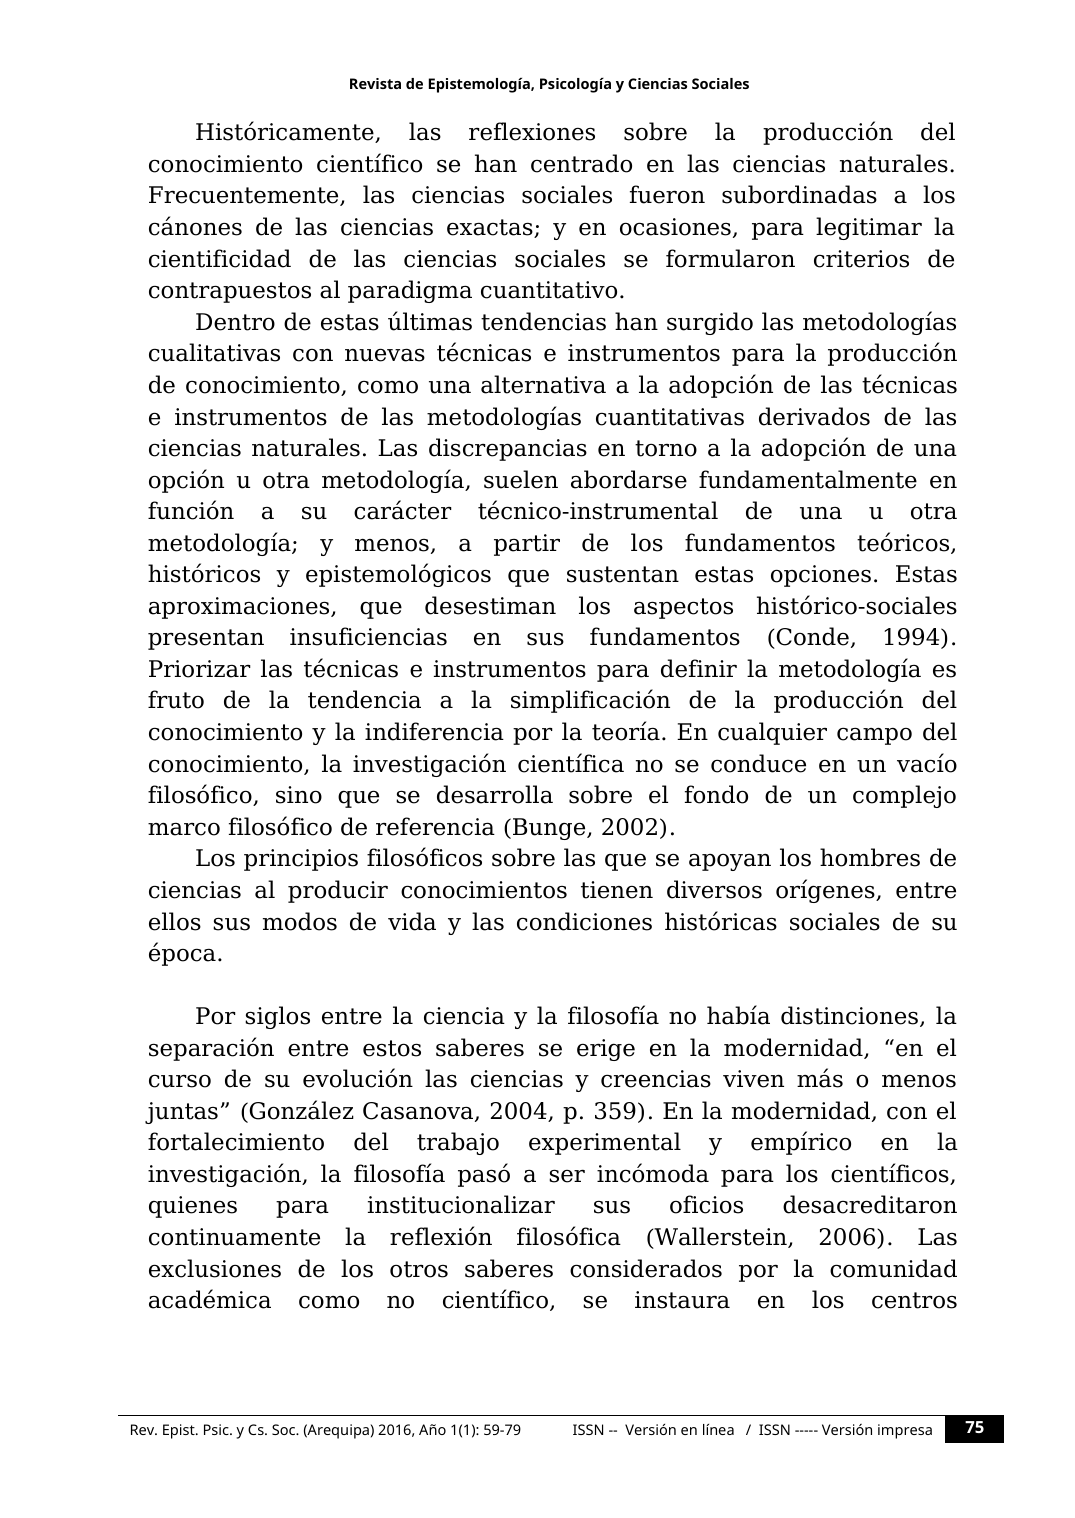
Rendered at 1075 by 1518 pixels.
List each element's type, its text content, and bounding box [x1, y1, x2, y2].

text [148, 1002, 958, 1313]
text Dentro de estas últimas tendencias han surgido las metodologías cualitativas con nuevas técnicas e instrumentos para la producción de conocimiento, como una alternativa a la adopción de las técnicas e instrumentos de las metodologías cuantitativas derivados de las ciencias naturales. Las discrepancias en torno a la adopción de una opción u otra metodología, suelen abordarse fundamentalmente en función a su carácter técnico-instrumental de una u otra metodología; y menos, a partir de los fundamentos teóricos, históricos y epistemológicos que sustentan estas opciones. Estas aproximaciones, que desestiman los aspectos histórico-sociales presentan insuficiencias en sus fundamentos (Conde, 1994). Priorizar las técnicas e instrumentos para definir la metodología es fruto de la tendencia a la simplificación de la producción del conocimiento y la indiferencia por la teoría. En cualquier campo del conocimiento, la investigación científica no se conduce en un vacío filosófico, sino que se desarrolla sobre el fondo de un complejo marco filosófico de referencia (Bunge, 2002). [148, 307, 958, 840]
text Los principios filosóficos sobre las que se apoyan los hombres de ciencias al producir conocimientos tienen diversos orígenes, entre ellos sus modos de vida y las condiciones históricas sociales de su época. [148, 844, 958, 966]
text Históricamente, las reflexiones sobre la producción del conocimiento científico se han centrado en las ciencias naturales. Frecuentemente, las ciencias sociales fueron subordinadas a los cánones de las ciencias exactas; y en ocasiones, para legitimar la cientificidad de las ciencias sociales se formularon criterios de contrapuestos al paradigma cuantitativo. [148, 118, 957, 303]
